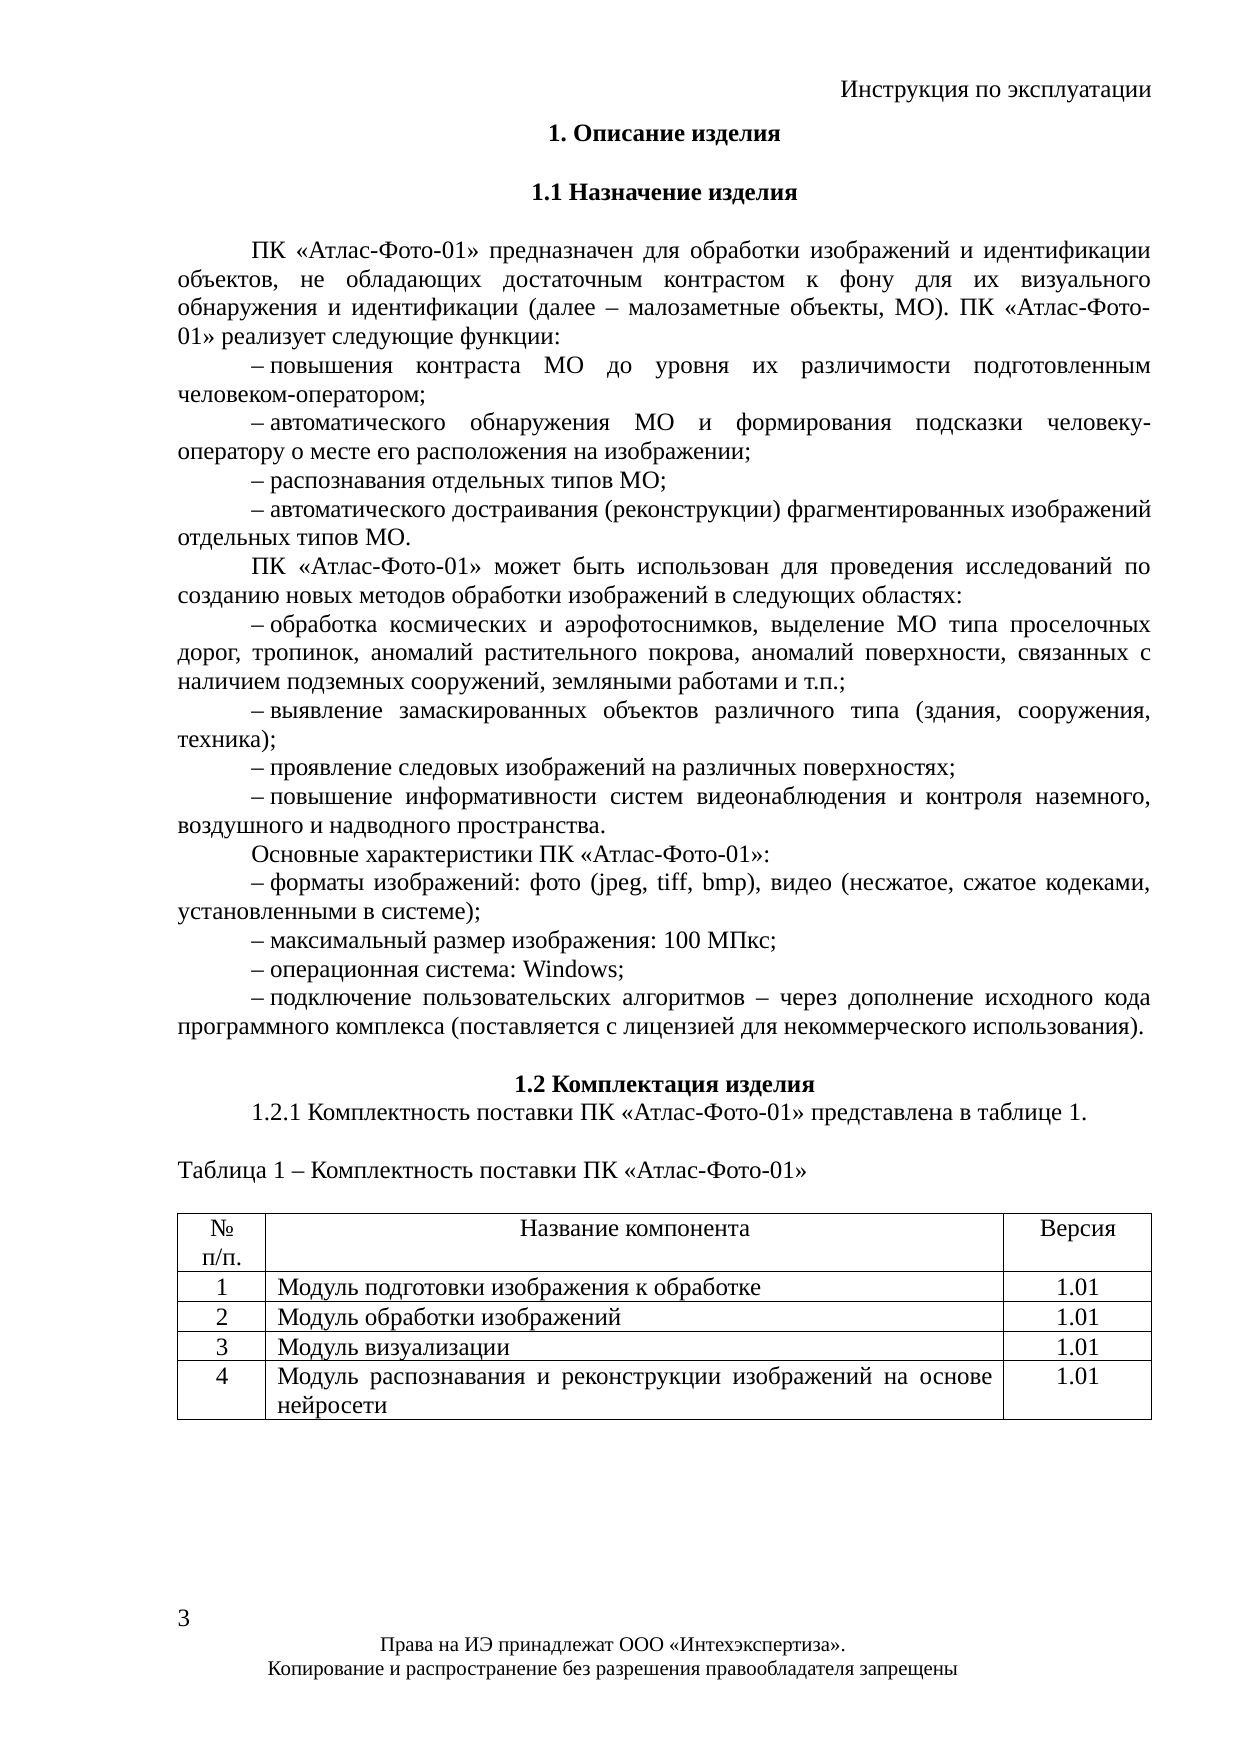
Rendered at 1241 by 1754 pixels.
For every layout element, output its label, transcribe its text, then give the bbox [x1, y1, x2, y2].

text Таблица 1 – Комплектность поставки ПК «Атлас-Фото-01» [177, 1155, 1152, 1184]
table_cell 4 [178, 1361, 265, 1419]
text ПК «Атлас-Фото-01» может быть использован для проведения исследований по созданию новых методов обработки изображений в следующих областях: [177, 551, 1152, 609]
table_cell 1.01 [1004, 1361, 1151, 1419]
text 1.1 Назначение изделия [177, 177, 1152, 206]
table_cell 1.01 [1004, 1302, 1151, 1331]
text Основные характеристики ПК «Атлас-Фото-01»: [177, 839, 1152, 867]
text – максимальный размер изображения: 100 МПкс; [177, 925, 1152, 954]
text 1.2 Комплектация изделия [177, 1069, 1152, 1097]
table_header № п/п. [178, 1214, 265, 1271]
table_cell 1.01 [1004, 1272, 1151, 1301]
text – автоматического достраивания (реконструкции) фрагментированных изображений отдельных типов МО. [177, 494, 1152, 551]
text – повышения контраста МО до уровня их различимости подготовленным человеком-оператором; [177, 350, 1152, 407]
text – распознавания отдельных типов МО; [177, 465, 1152, 494]
table_cell 2 [178, 1302, 265, 1331]
table_cell Модуль распознавания и реконструкции изображений на основе нейросети [266, 1361, 1003, 1419]
table_cell Модуль визуализации [266, 1332, 1003, 1360]
table_cell 3 [178, 1332, 265, 1360]
text – обработка космических и аэрофотоснимков, выделение МО типа проселочных дорог, тропинок, аномалий растительного покрова, аномалий поверхности, связанных с наличием подземных сооружений, земляными работами и т.п.; [177, 609, 1152, 695]
text – форматы изображений: фото (jpeg, tiff, bmp), видео (несжатое, сжатое кодеками, установленными в системе); [177, 867, 1152, 925]
text – операционная система: Windows; [177, 954, 1152, 982]
text 1.2.1 Комплектность поставки ПК «Атлас-Фото-01» представлена в таблице 1. [177, 1097, 1152, 1126]
text – проявление следовых изображений на различных поверхностях; [177, 752, 1152, 781]
text – выявление замаскированных объектов различного типа (здания, сооружения, техника); [177, 695, 1152, 752]
table_cell 1.01 [1004, 1332, 1151, 1360]
table_header Название компонента [266, 1214, 1003, 1271]
text ПК «Атлас-Фото-01» предназначен для обработки изображений и идентификации объектов, не обладающих достаточным контрастом к фону для их визуального обнаружения и идентификации (далее – малозаметные объекты, МО). ПК «Атлас-Фото-01» реализует следующие функции: [177, 235, 1152, 350]
text 1. Описание изделия [177, 118, 1152, 177]
table_cell 1 [178, 1272, 265, 1301]
table_cell Модуль подготовки изображения к обработке [266, 1272, 1003, 1301]
text – повышение информативности систем видеонаблюдения и контроля наземного, воздушного и надводного пространства. [177, 781, 1152, 839]
text – автоматического обнаружения МО и формирования подсказки человеку-оператору о месте его расположения на изображении; [177, 407, 1152, 465]
table_header Версия [1004, 1214, 1151, 1271]
text – подключение пользовательских алгоритмов – через дополнение исходного кода программного комплекса (поставляется с лицензией для некоммерческого использования). [177, 982, 1152, 1040]
table_cell Модуль обработки изображений [266, 1302, 1003, 1331]
